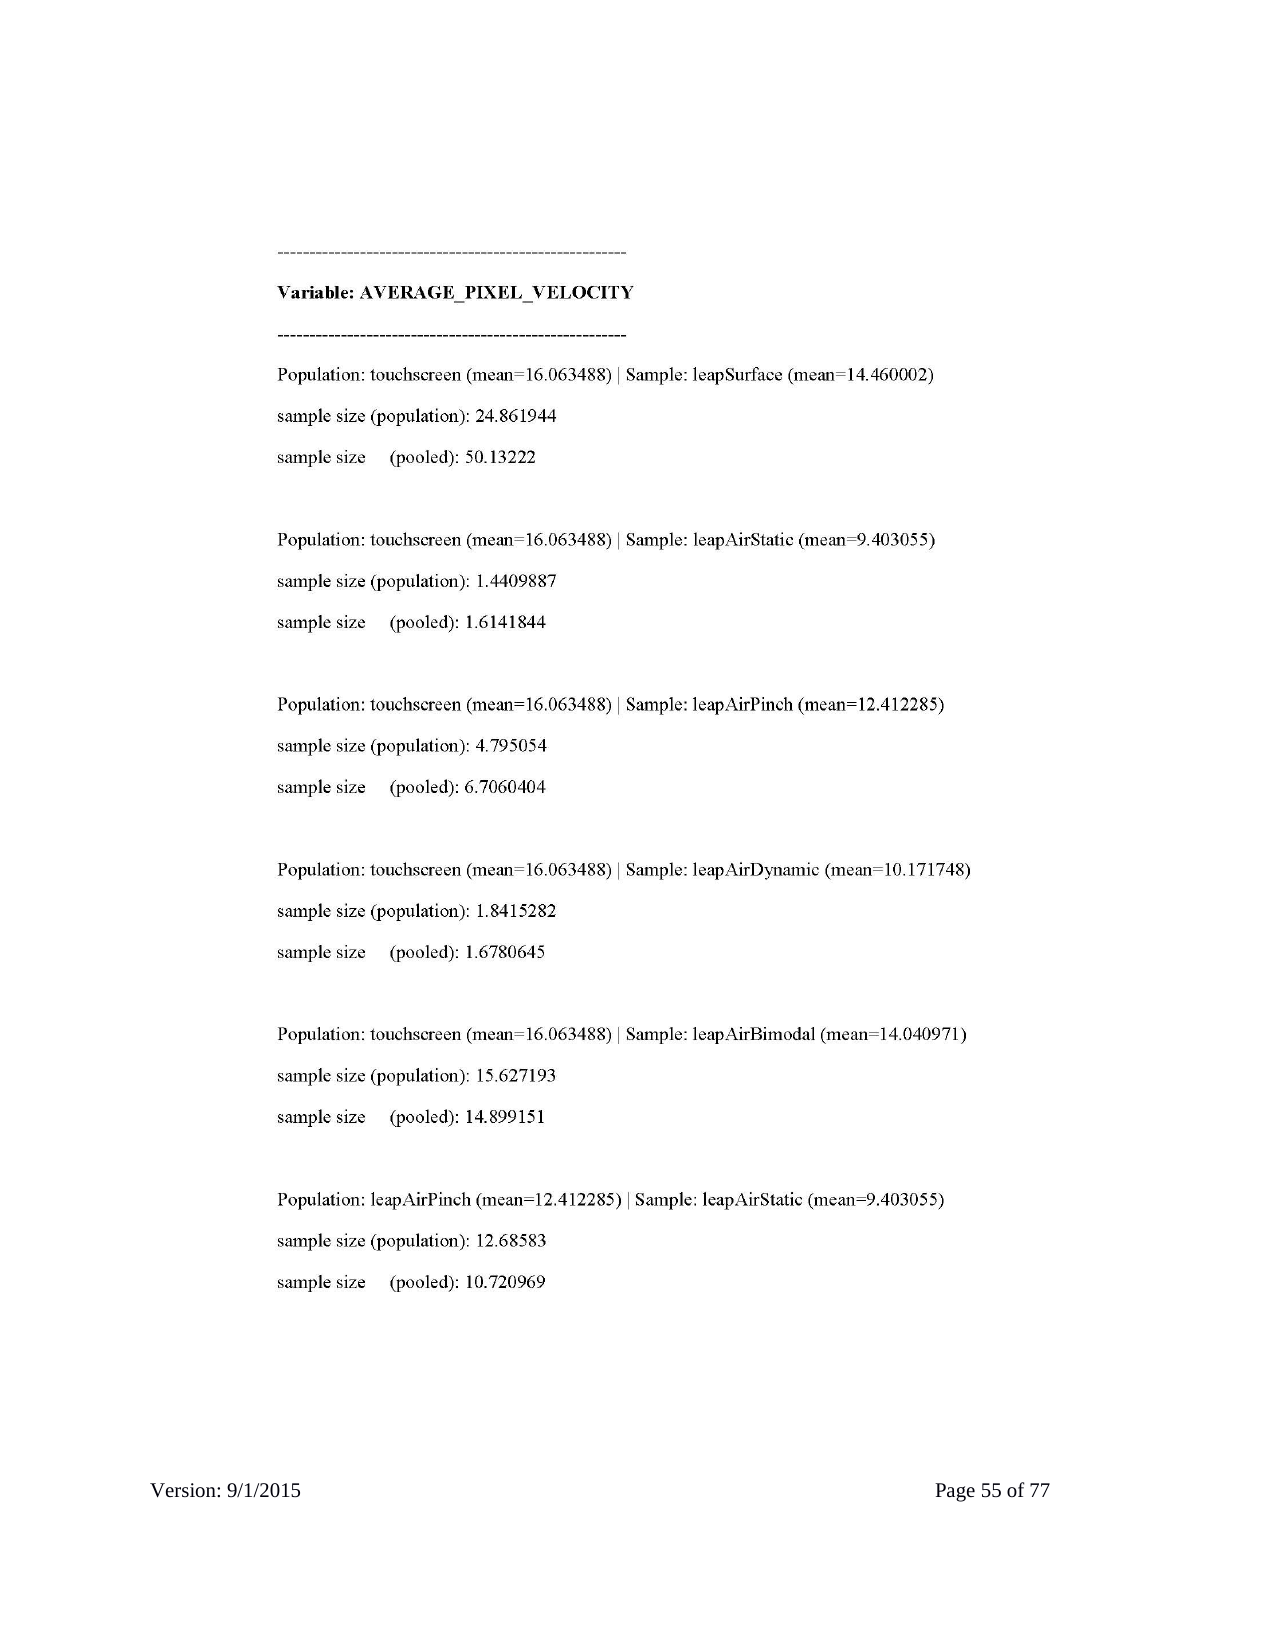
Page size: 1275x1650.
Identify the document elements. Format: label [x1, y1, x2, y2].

picture [187, 150, 1161, 1411]
